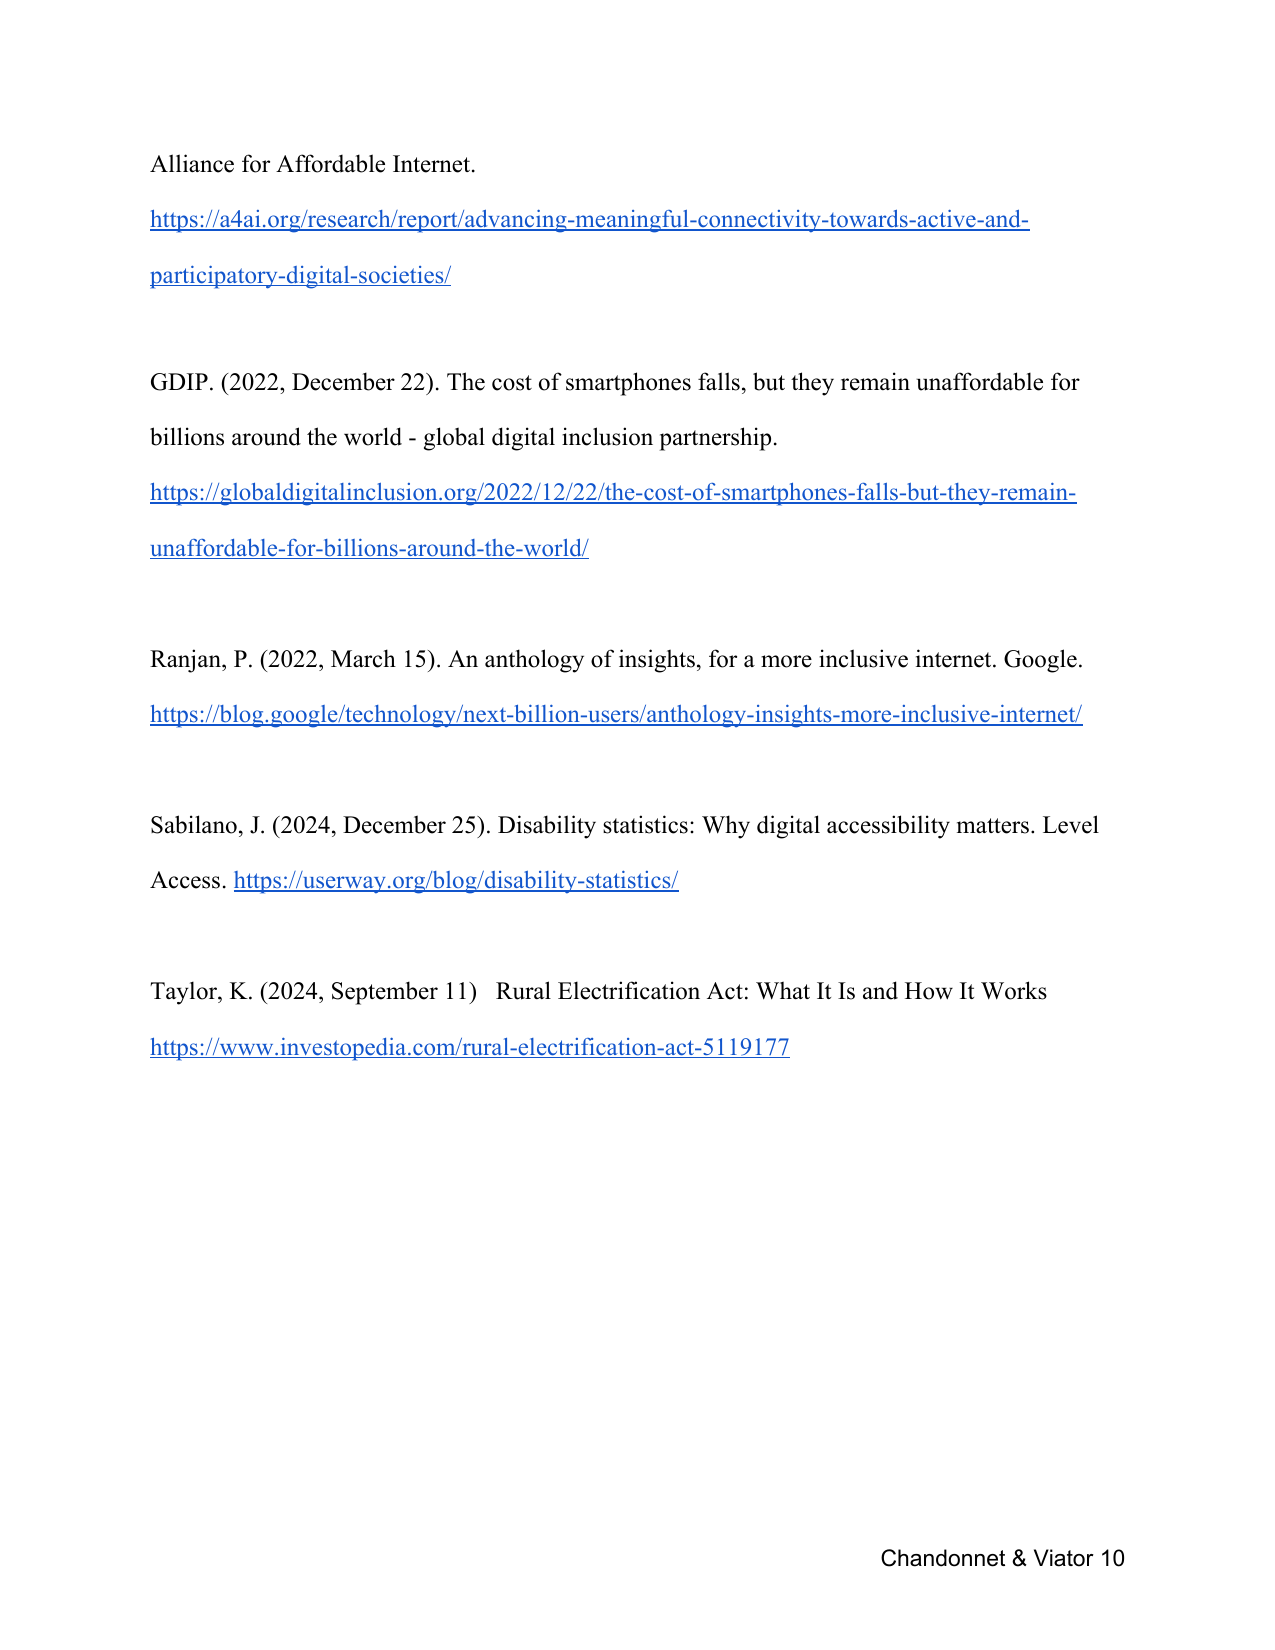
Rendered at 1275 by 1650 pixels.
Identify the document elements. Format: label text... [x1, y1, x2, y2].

text Sabilano, J. (2024, December 25). Disability statistics: Why digital accessibility matters. Level Access. https://userway.org/blog/disability-statistics/ [150, 811, 1125, 894]
text Taylor, K. (2024, September 11) Rural Electrification Act: What It Is and How It Works https://www.investopedia.com/rural-electrification-act-5119177 [150, 977, 1125, 1060]
text Alliance for Affordable Internet. https://a4ai.org/research/report/advancing-meaningful-connectivity-towards-active-and-participatory-digital-societies/ [150, 150, 1125, 341]
text GDIP. (2022, December 22). The cost of smartphones falls, but they remain unaffordable for billions around the world - global digital inclusion partnership. https://globaldigitalinclusion.org/2022/12/22/the-cost-of-smartphones-falls-but-they-remain-unaffordable-for-billions-around-the-world/ [150, 368, 1125, 562]
text Ranjan, P. (2022, March 15). An anthology of insights, for a more inclusive internet. Google. https://blog.google/technology/next-billion-users/anthology-insights-more-inclusive-internet/ [150, 645, 1125, 728]
